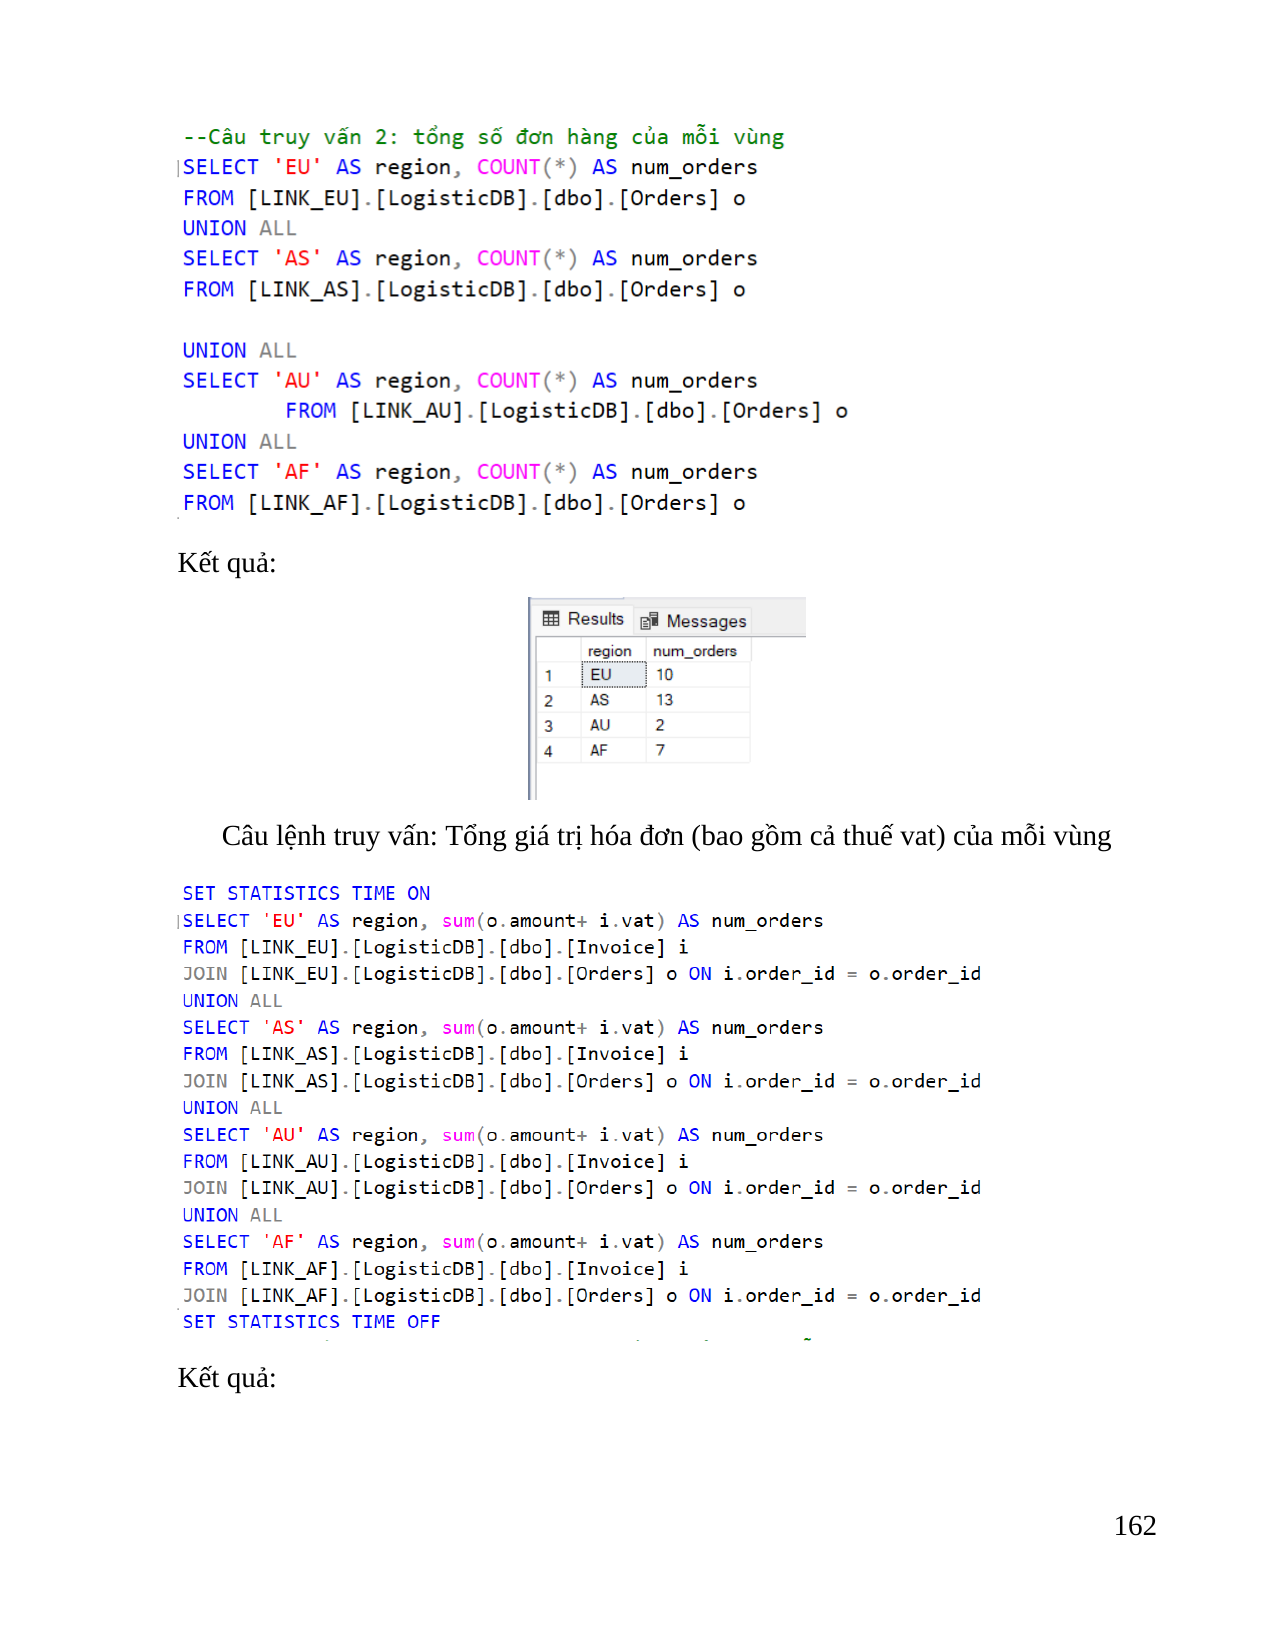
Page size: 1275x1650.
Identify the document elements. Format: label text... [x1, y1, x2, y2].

picture [177, 118, 1157, 526]
text Câu lệnh truy vấn: Tổng giá trị hóa đơn (bao gồm cả thuế vat) của mỗi vùng [177, 818, 1157, 852]
text Kết quả: [177, 1360, 1157, 1394]
picture [528, 597, 806, 800]
text Kết quả: [177, 545, 1157, 579]
picture [177, 871, 1157, 1341]
